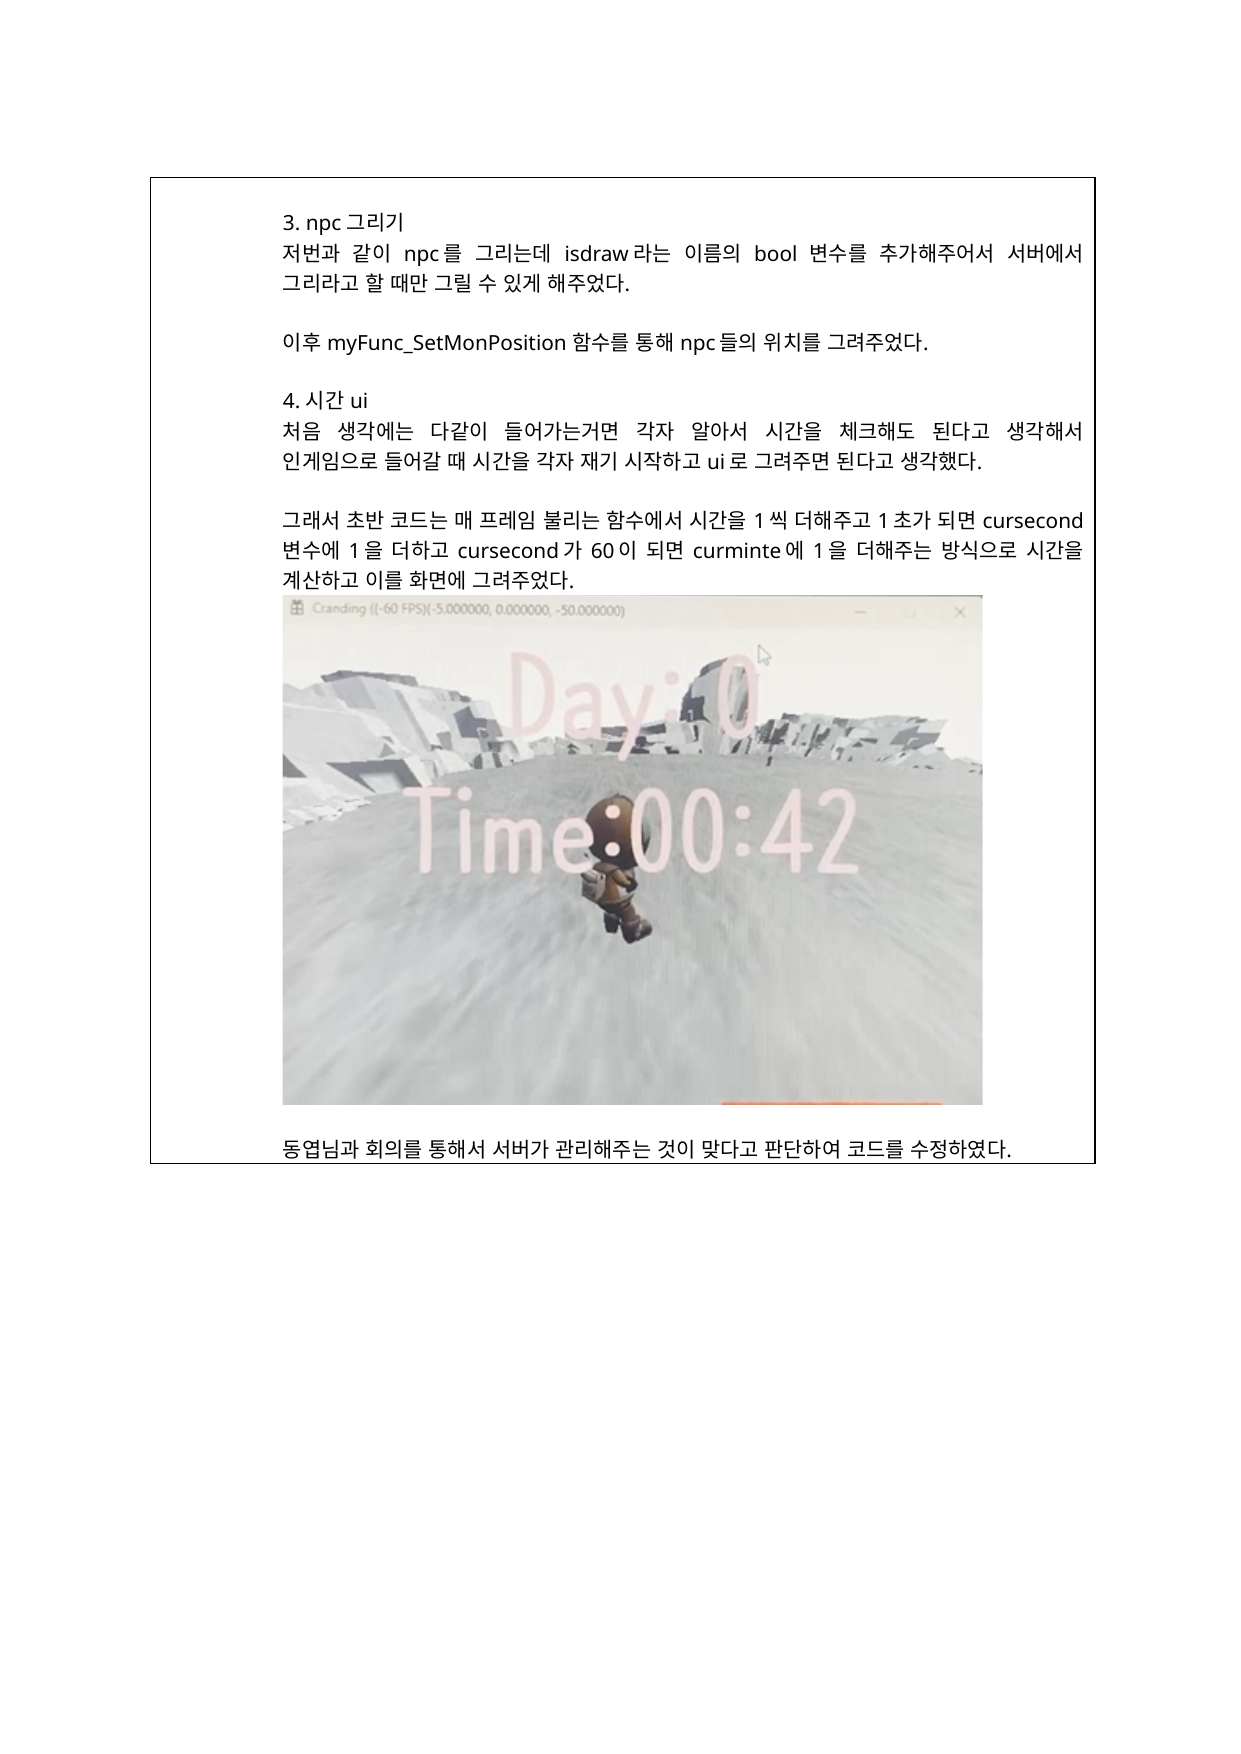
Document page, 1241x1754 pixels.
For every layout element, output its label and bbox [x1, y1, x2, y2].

picture [282, 595, 983, 1105]
table_cell [151, 178, 1094, 1163]
